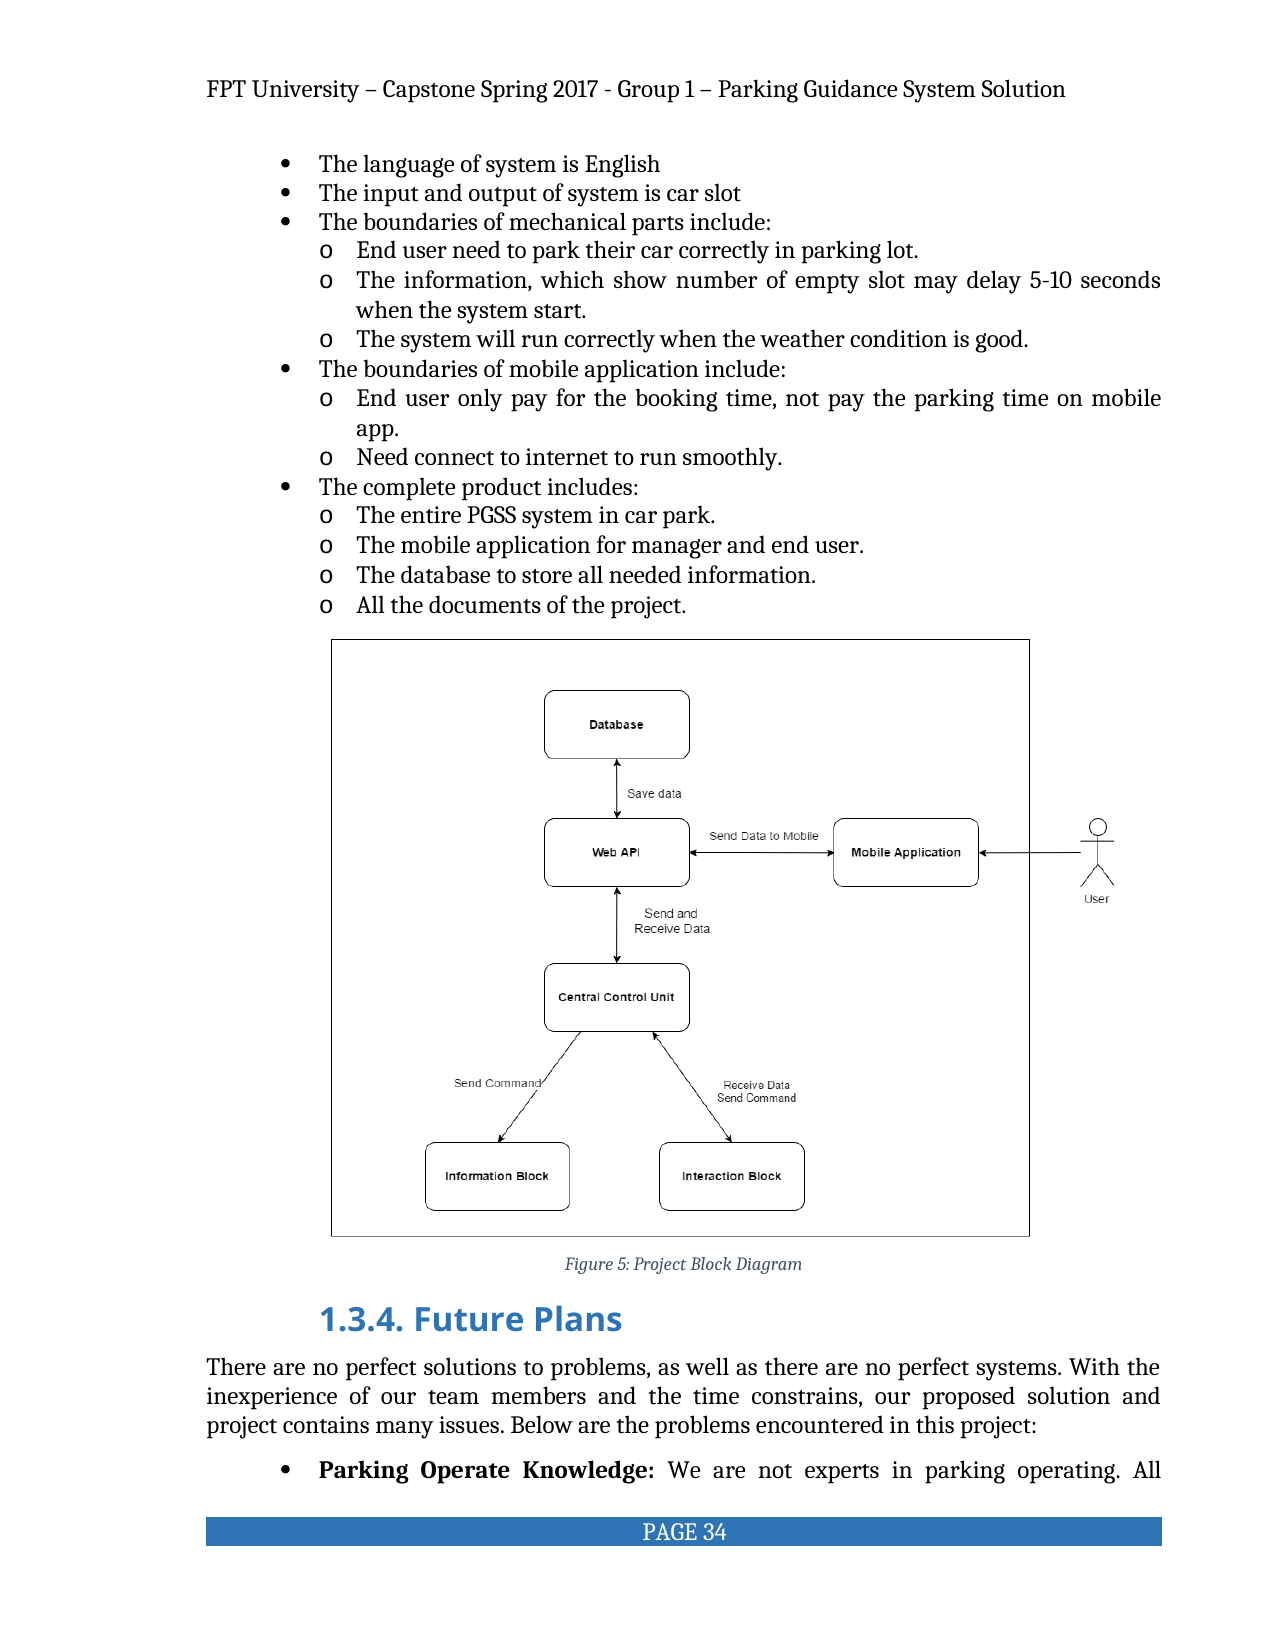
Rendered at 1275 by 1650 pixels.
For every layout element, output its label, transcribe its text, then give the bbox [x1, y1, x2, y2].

text The language of system is English [281, 150, 1162, 179]
list Need connect to internet to run smoothly. [319, 442, 1162, 472]
list All the documents of the project. [319, 591, 1162, 621]
text There are no perfect solutions to problems, as well as there are no perfect systems. With the inexperience of our team members and the time constrains, our proposed solution and project contains many issues. Below are the problems encountered in this project: [206, 1353, 1162, 1439]
text The boundaries of mechanical parts include: [281, 207, 1162, 236]
text The boundaries of mobile application include: [281, 355, 1162, 384]
list The mobile application for manager and end user. [319, 531, 1162, 561]
text Figure 5: Project Block Diagram [206, 1253, 1162, 1274]
list End user need to park their car correctly in parking lot. [319, 236, 1162, 266]
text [281, 1456, 1162, 1485]
text The complete product includes: [281, 472, 1162, 501]
subtitle Future Plans [206, 1295, 1162, 1341]
list The information, which show number of empty slot may delay 5-10 seconds when the system start. [319, 266, 1162, 325]
list End user only pay for the booking time, not pay the parking time on mobile app. [319, 384, 1162, 442]
text The input and output of system is car slot [281, 179, 1162, 207]
list The system will run correctly when the weather condition is good. [319, 325, 1162, 355]
list The database to store all needed information. [319, 561, 1162, 591]
list The entire PGSS system in car park. [319, 501, 1162, 531]
